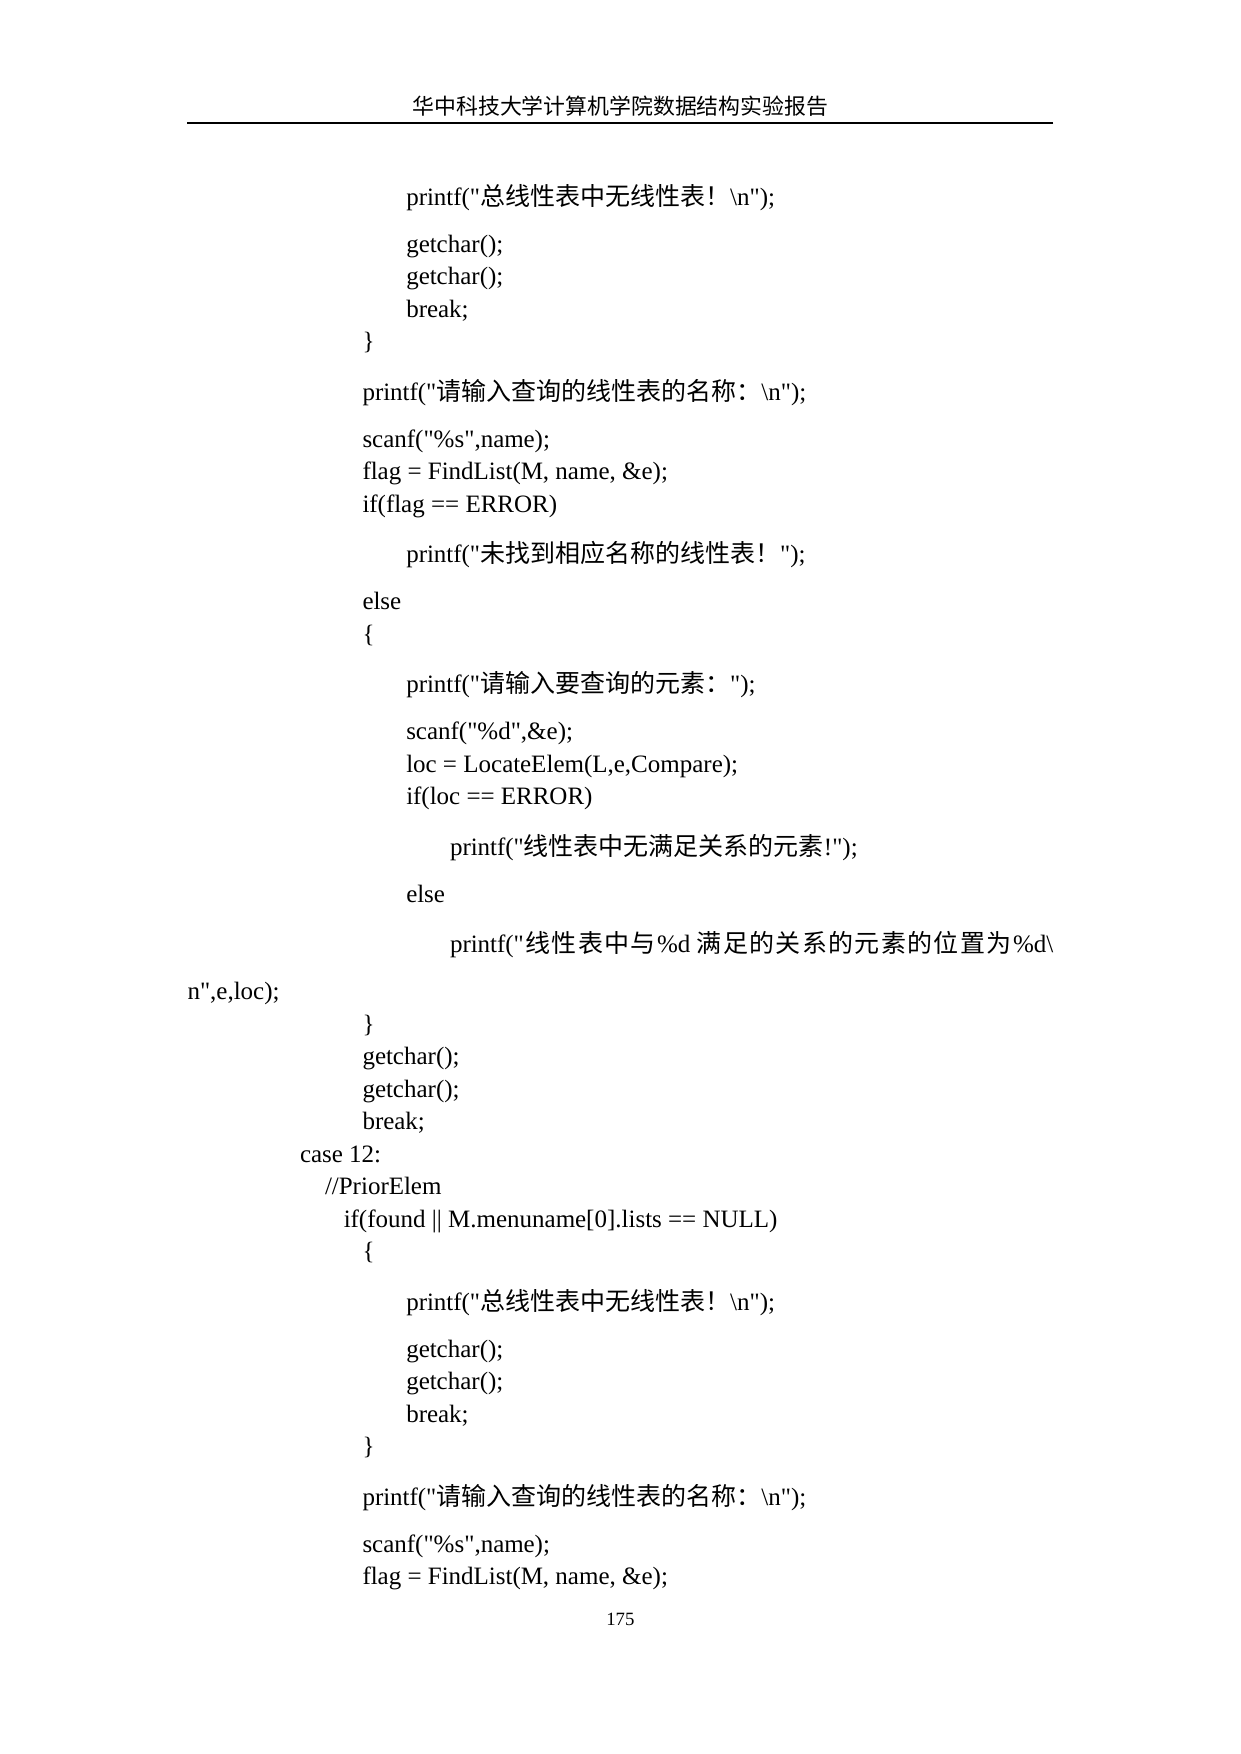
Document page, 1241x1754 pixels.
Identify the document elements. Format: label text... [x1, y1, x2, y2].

text } [187, 324, 1053, 357]
text else [187, 584, 1053, 617]
text } [187, 1429, 1053, 1462]
text printf("线性表中与%d满足的关系的元素的位置为%d\n",e,loc); [187, 909, 1053, 1007]
text scanf("%s",name); [187, 1527, 1053, 1559]
text break; [187, 1397, 1053, 1429]
text printf("未找到相应名称的线性表！"); [187, 519, 1053, 584]
text getchar(); [187, 1332, 1053, 1364]
text getchar(); [187, 227, 1053, 259]
text loc = LocateElem(L,e,Compare); [187, 747, 1053, 779]
text case 12: [187, 1137, 1053, 1169]
text if(found || M.menuname[0].lists == NULL) [187, 1202, 1053, 1234]
text printf("总线性表中无线性表！\n"); [187, 162, 1053, 227]
text if(loc == ERROR) [187, 779, 1053, 812]
text } [187, 1007, 1053, 1039]
text scanf("%d",&e); [187, 714, 1053, 747]
text scanf("%s",name); [187, 422, 1053, 454]
text getchar(); [187, 259, 1053, 292]
text { [187, 617, 1053, 649]
text break; [187, 292, 1053, 324]
text getchar(); [187, 1364, 1053, 1397]
text printf("请输入查询的线性表的名称：\n"); [187, 1462, 1053, 1527]
text flag = FindList(M, name, &e); [187, 454, 1053, 487]
text { [187, 1234, 1053, 1267]
text if(flag == ERROR) [187, 487, 1053, 519]
text printf("请输入查询的线性表的名称：\n"); [187, 357, 1053, 422]
text printf("线性表中无满足关系的元素!"); [187, 812, 1053, 877]
text break; [187, 1104, 1053, 1137]
text flag = FindList(M, name, &e); [187, 1559, 1053, 1592]
text //PriorElem [187, 1169, 1053, 1202]
text printf("请输入要查询的元素："); [187, 649, 1053, 714]
text printf("总线性表中无线性表！\n"); [187, 1267, 1053, 1332]
text else [187, 877, 1053, 909]
text getchar(); [187, 1039, 1053, 1072]
text getchar(); [187, 1072, 1053, 1104]
